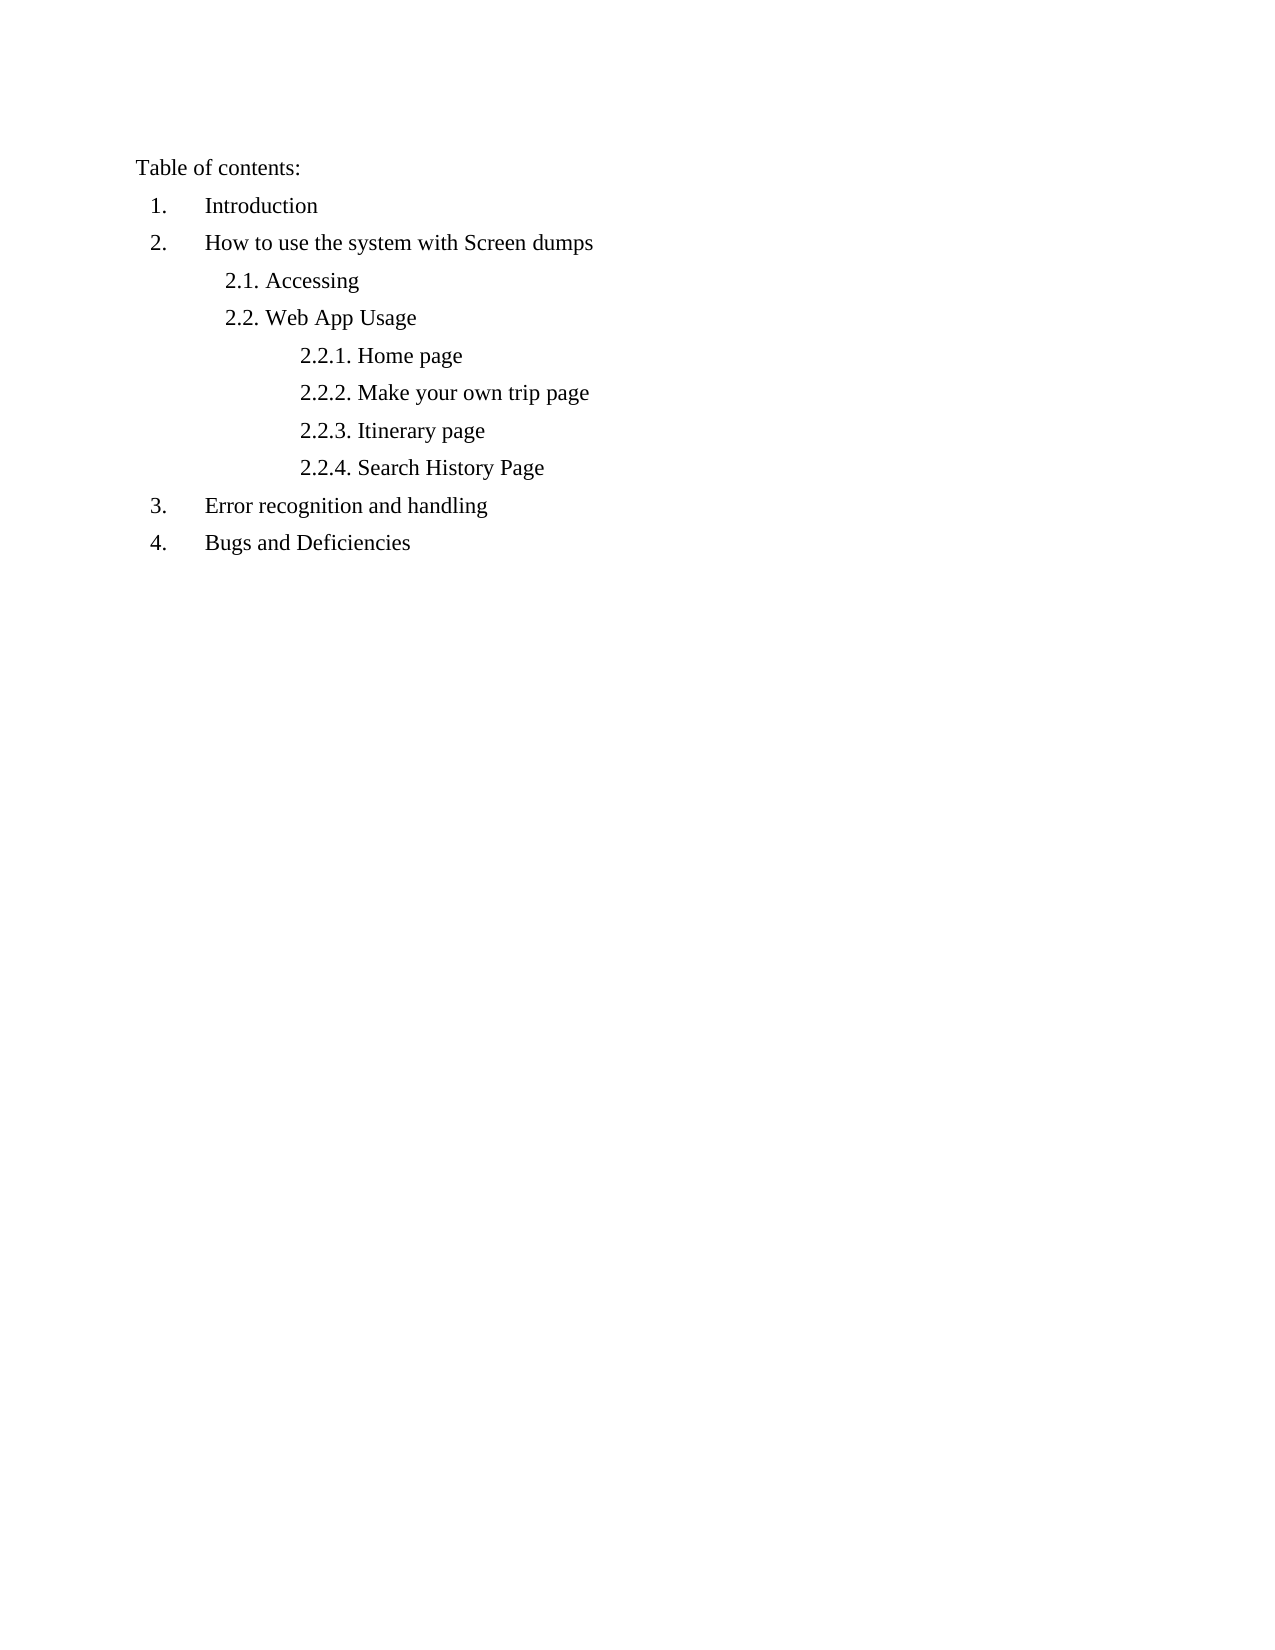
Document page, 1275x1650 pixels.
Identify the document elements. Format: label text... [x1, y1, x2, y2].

list Itinerary page [300, 417, 1200, 443]
text Table of contents: [135, 154, 1126, 181]
list Error recognition and handling [150, 492, 1200, 518]
list Search History Page [300, 454, 1200, 481]
list Introduction [150, 192, 1200, 218]
list Make your own trip page [300, 379, 1200, 406]
list Accessing [225, 267, 1200, 293]
list Web App Usage [225, 304, 1200, 331]
list Home page [300, 342, 1200, 368]
list Bugs and Deficiencies [150, 529, 1200, 556]
list How to use the system with Screen dumps [150, 229, 1200, 256]
